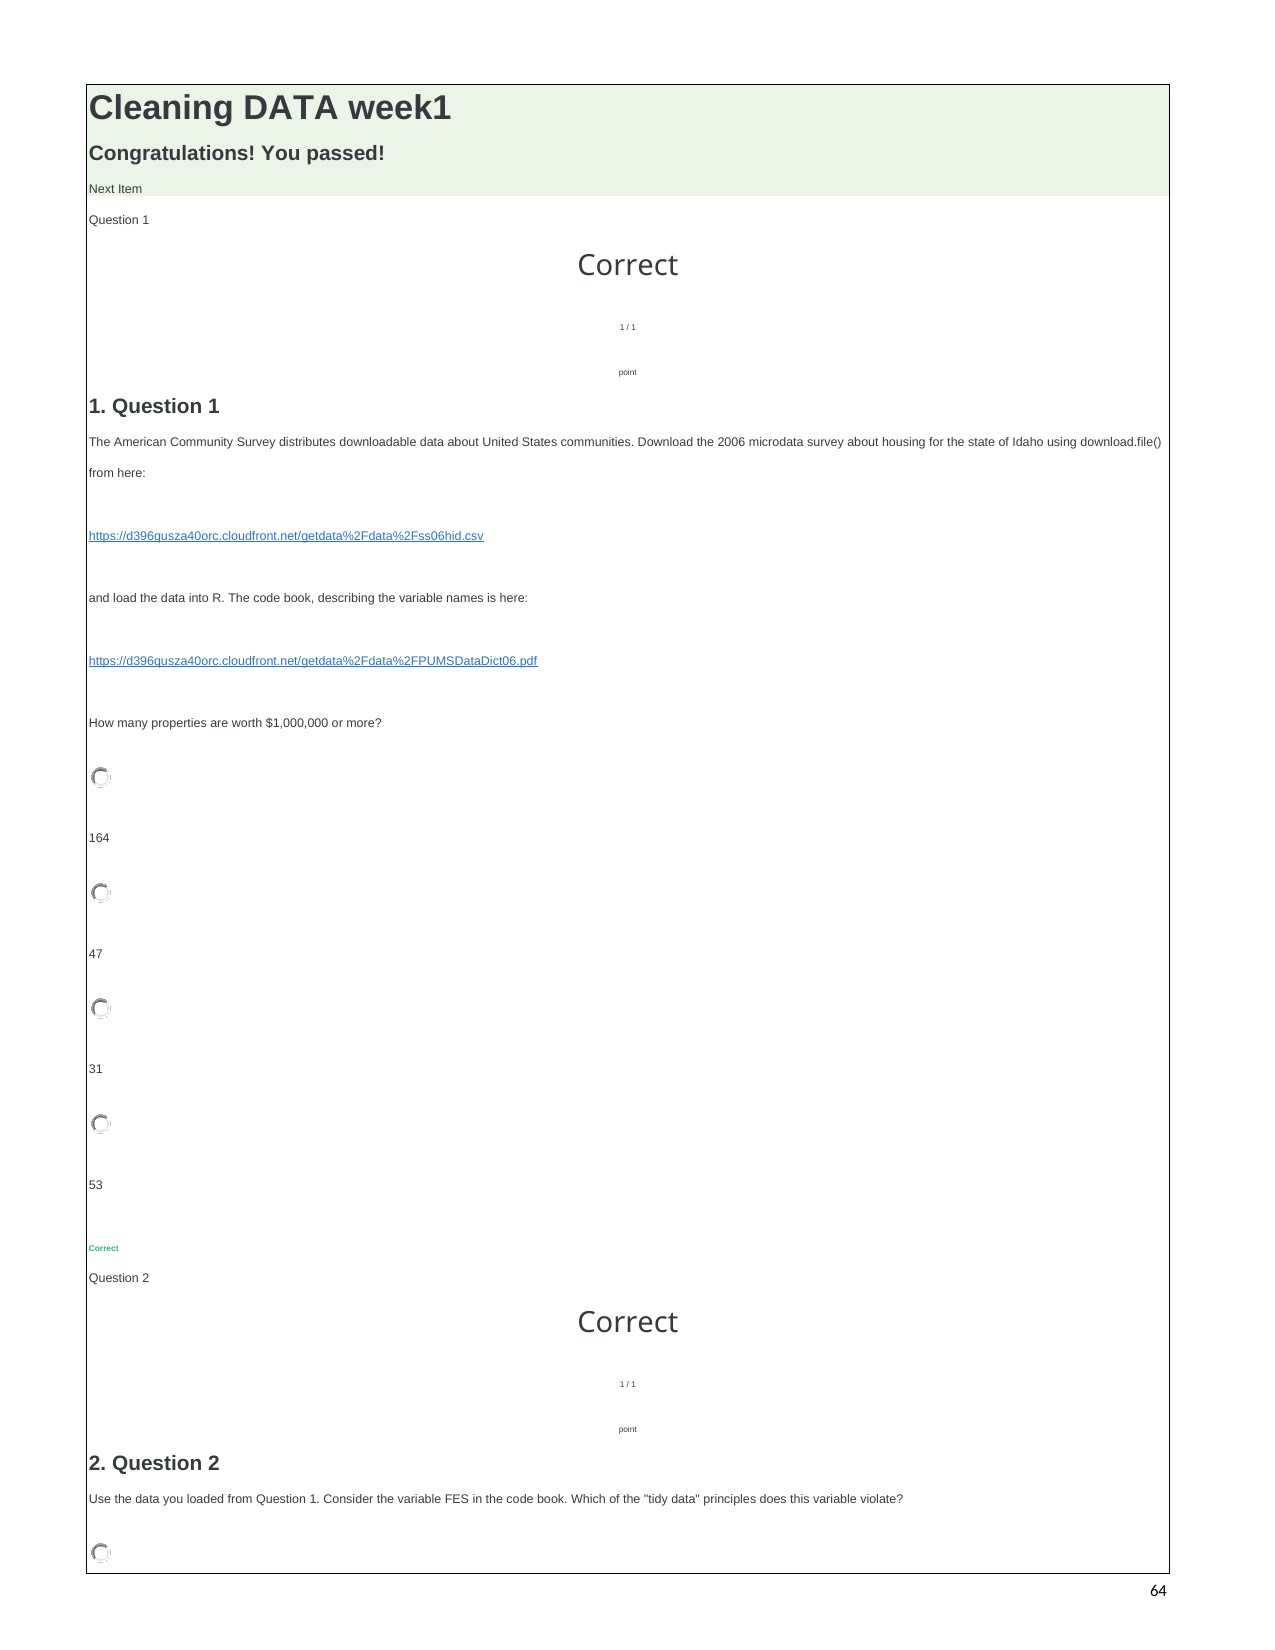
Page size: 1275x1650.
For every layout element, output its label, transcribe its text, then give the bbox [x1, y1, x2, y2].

text Next Item [87, 178, 1169, 196]
text https://d396qusza40orc.cloudfront.net/getdata%2Fdata%2FPUMSDataDict06.pdf [87, 633, 1169, 667]
text 31 [87, 1042, 1169, 1076]
text point [87, 346, 1169, 377]
text and load the data into R. The code book, describing the variable names is here: [87, 571, 1169, 605]
text Correct [87, 241, 1169, 284]
text point [87, 1402, 1169, 1434]
text Question 1 [87, 209, 1169, 227]
subtitle 2. Question 2 [87, 1447, 1169, 1474]
text How many properties are worth $1,000,000 or more? [87, 696, 1169, 730]
text 1 / 1 [87, 1358, 1169, 1389]
text The American Community Survey distributes downloadable data about United States communities. Download the 2006 microdata survey about housing for the state of Idaho using download.file() from here: [89, 417, 1167, 480]
text 53 [87, 1157, 1169, 1192]
text Correct [87, 1218, 1169, 1254]
text Cleaning DATA week1 Congratulations! You passed! [87, 85, 1169, 164]
subtitle 1. Question 1 [87, 390, 1169, 417]
text 164 [87, 811, 1169, 845]
text Correct [87, 1298, 1169, 1341]
text https://d396qusza40orc.cloudfront.net/getdata%2Fdata%2Fss06hid.csv [87, 508, 1169, 542]
text Use the data you loaded from Question 1. Consider the variable FES in the code book. Which of the "tidy data" principles does this variable violate? [89, 1474, 1167, 1506]
text 47 [87, 926, 1169, 961]
text 1 / 1 [87, 301, 1169, 332]
text Question 2 [87, 1267, 1169, 1285]
